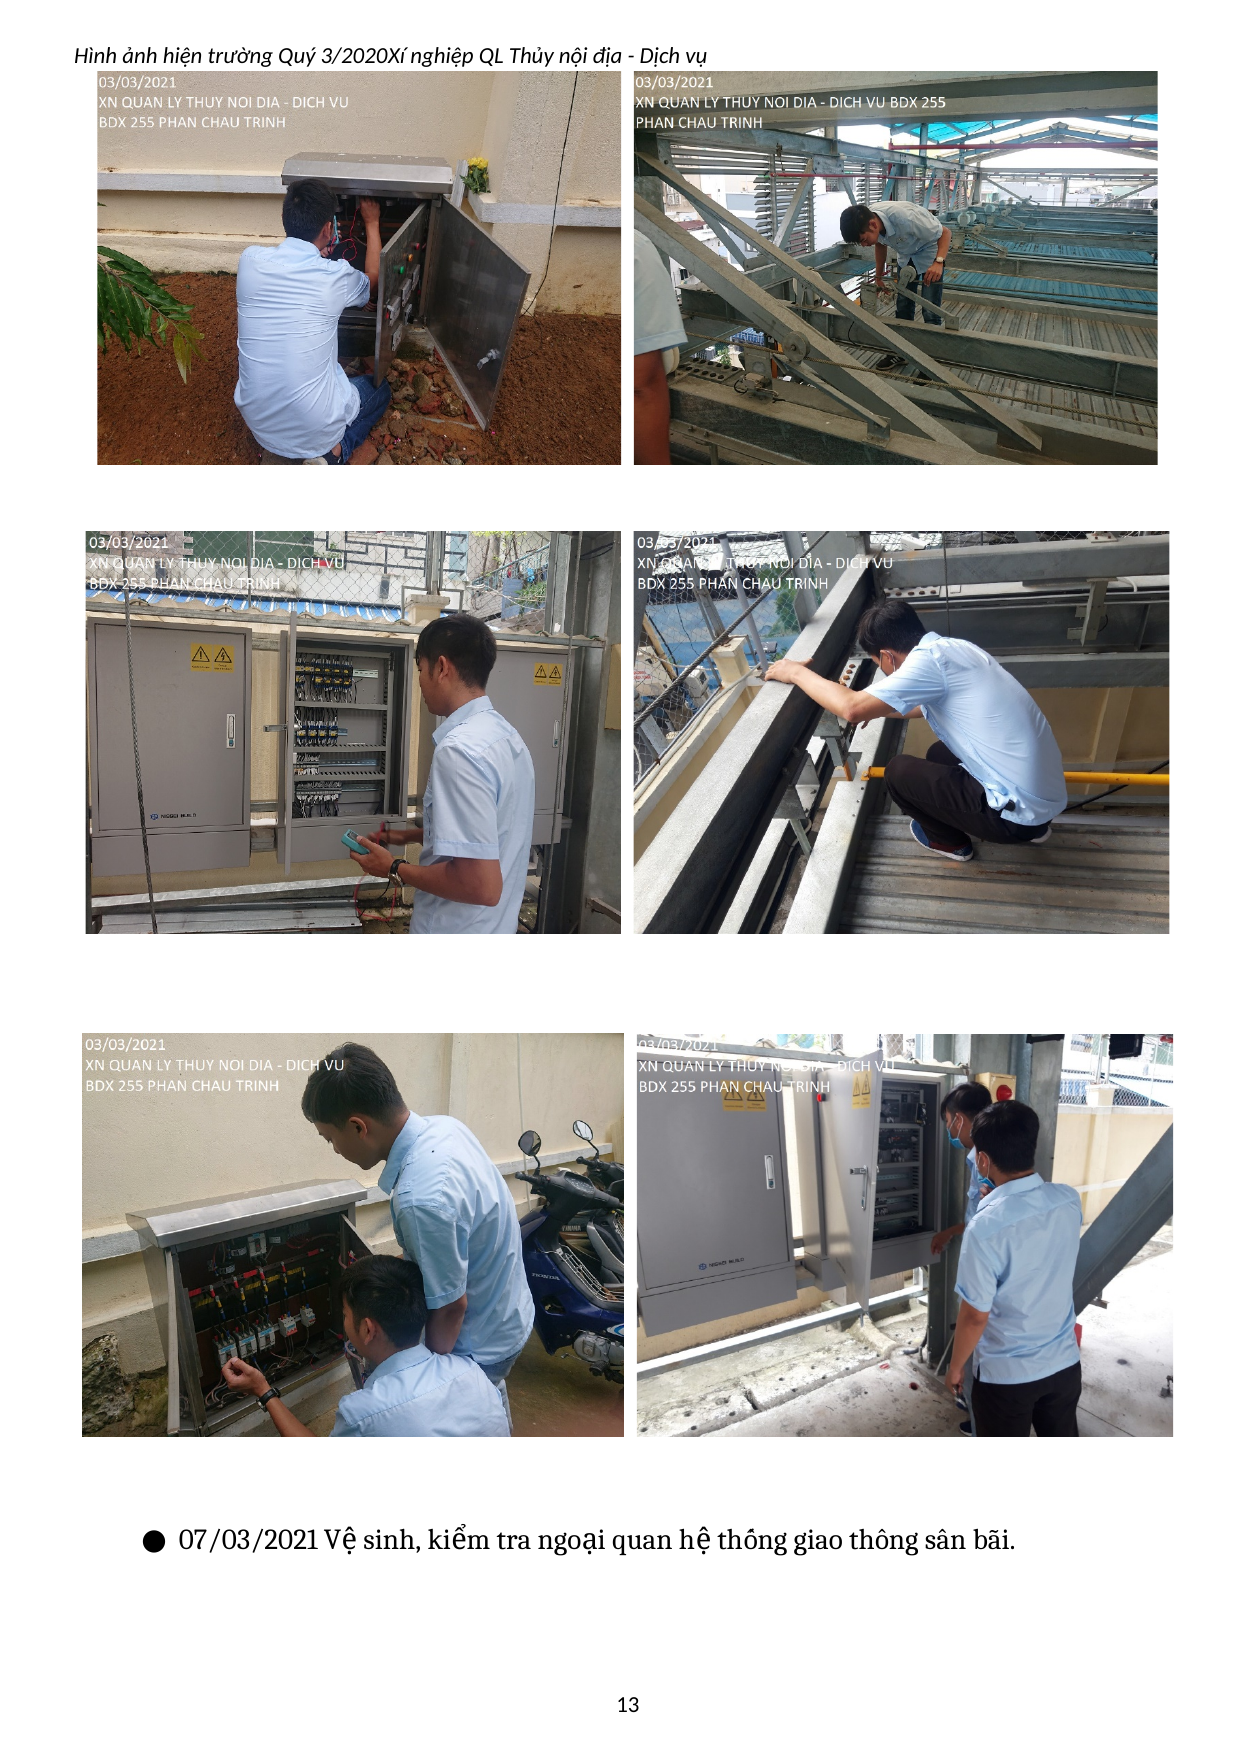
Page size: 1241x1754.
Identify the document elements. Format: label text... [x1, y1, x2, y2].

picture [85, 531, 621, 934]
picture [633, 71, 1158, 465]
picture [636, 1034, 1174, 1437]
picture [82, 1033, 624, 1437]
picture [97, 71, 622, 465]
list 07/03/2021 Vệ sinh, kiểm tra ngoại quan hệ thống giao thông sân bãi. [141, 1506, 1181, 1566]
picture [633, 531, 1170, 934]
